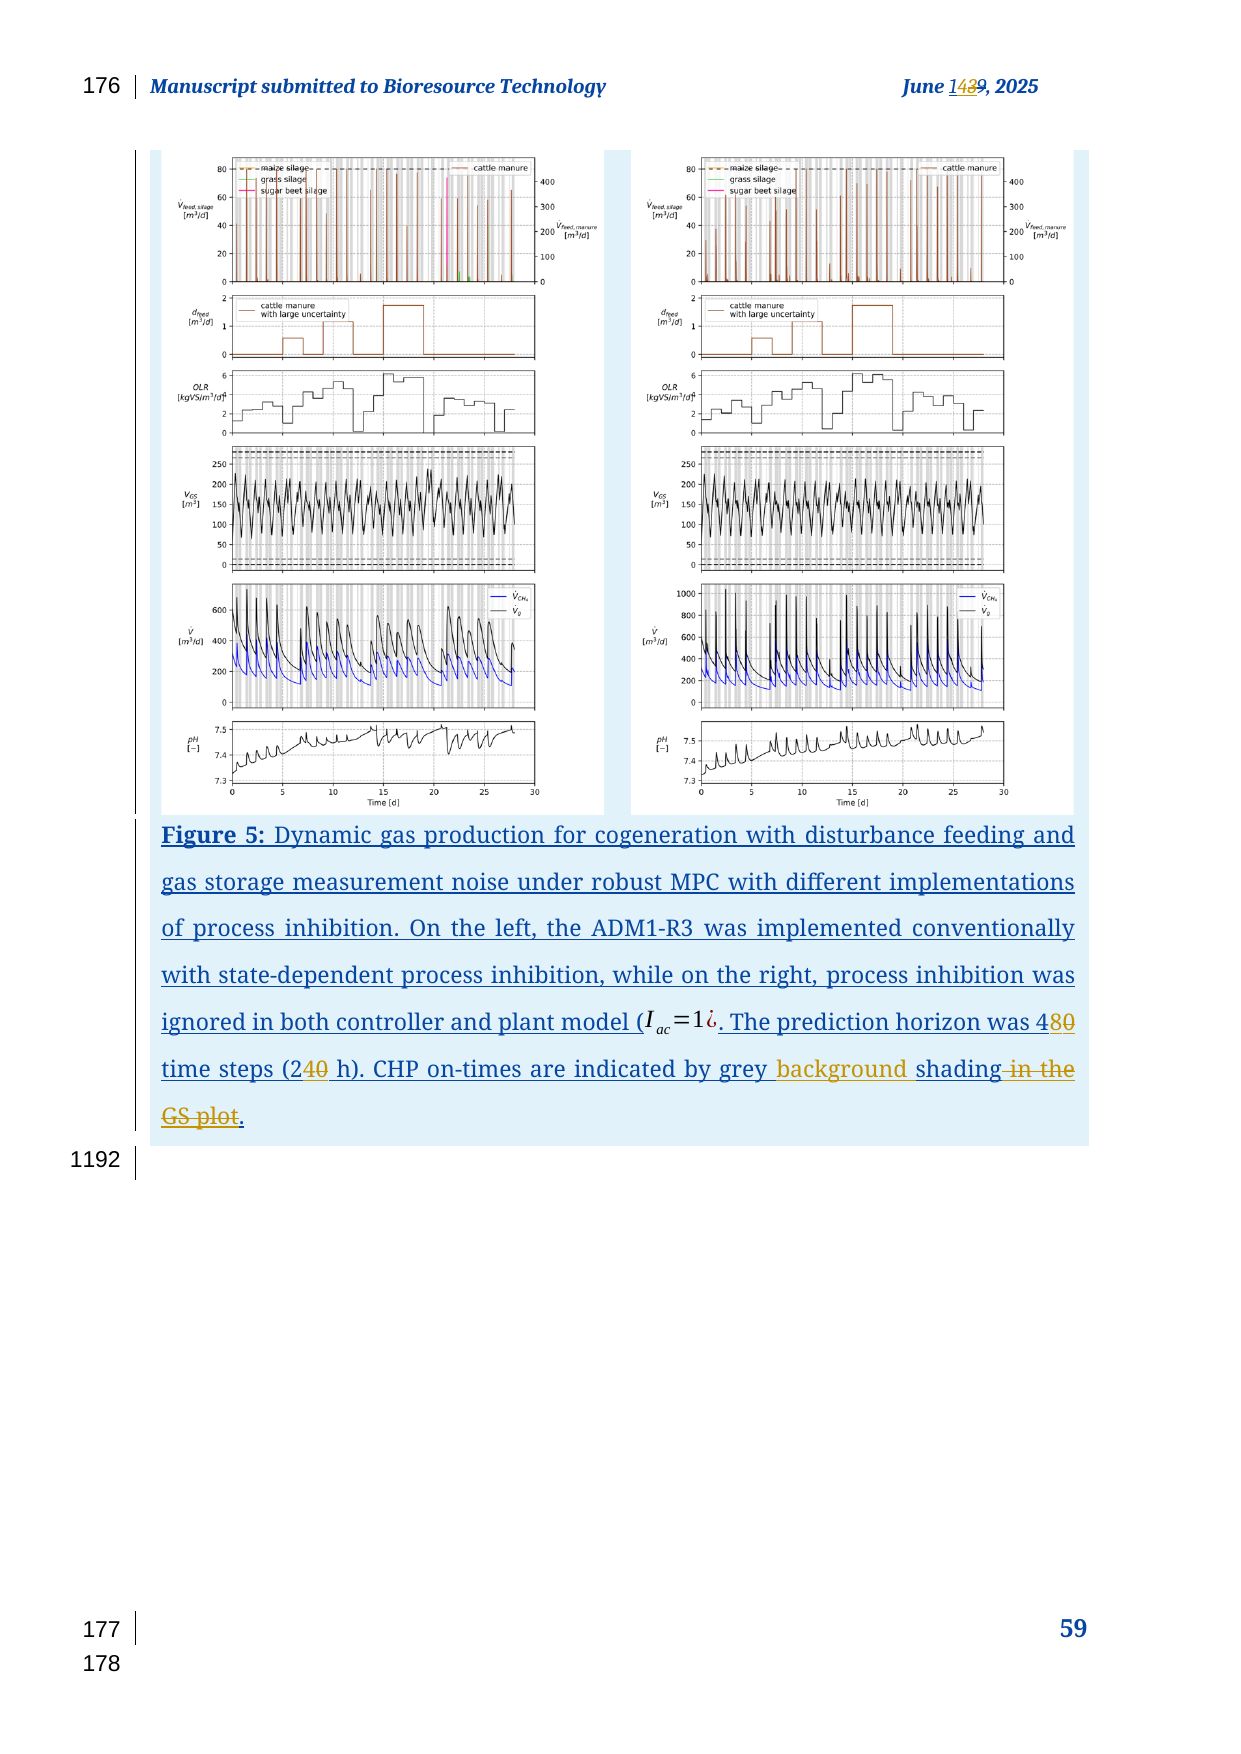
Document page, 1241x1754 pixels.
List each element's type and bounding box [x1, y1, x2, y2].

picture [631, 150, 1074, 815]
picture [161, 150, 605, 815]
